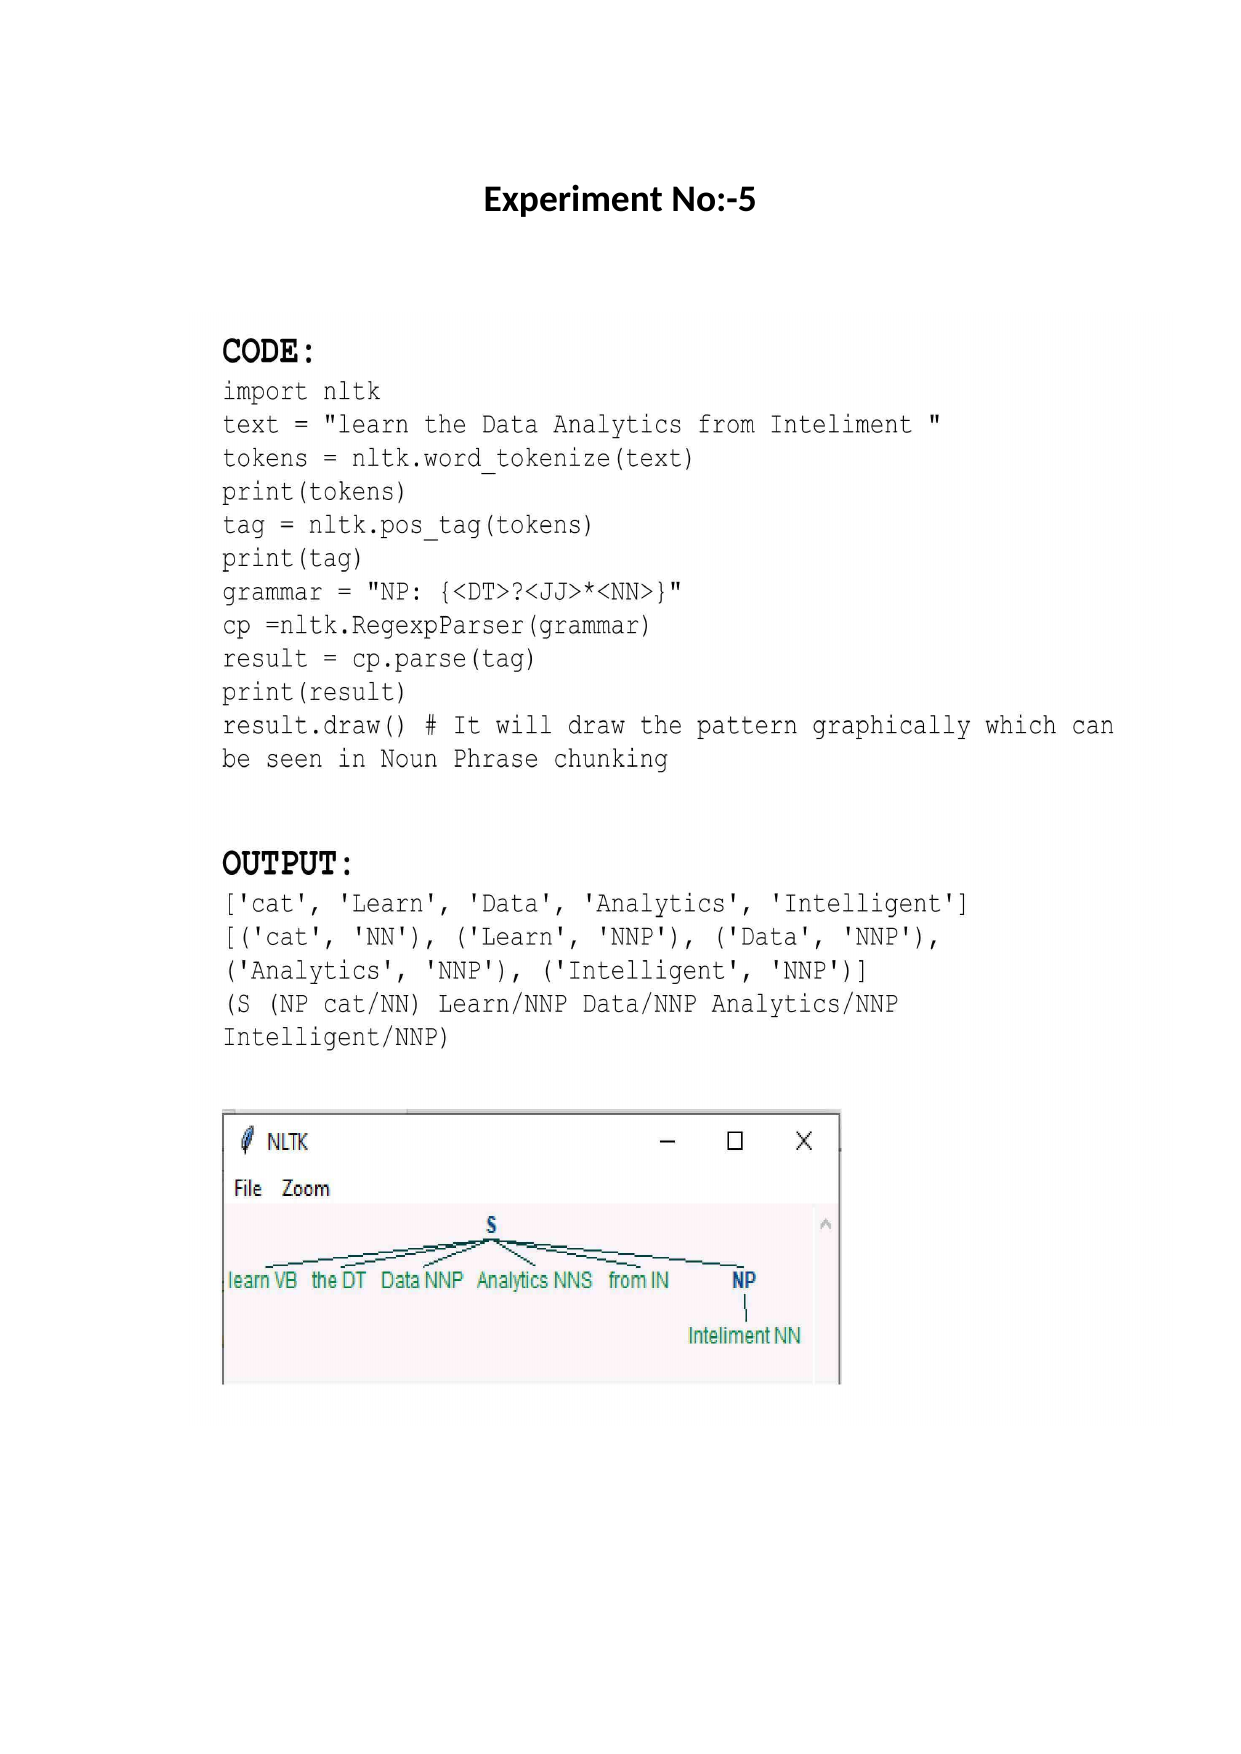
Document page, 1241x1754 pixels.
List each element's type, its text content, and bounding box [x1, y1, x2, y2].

picture [187, 312, 1175, 1426]
text Experiment No:-5 [187, 175, 1053, 221]
